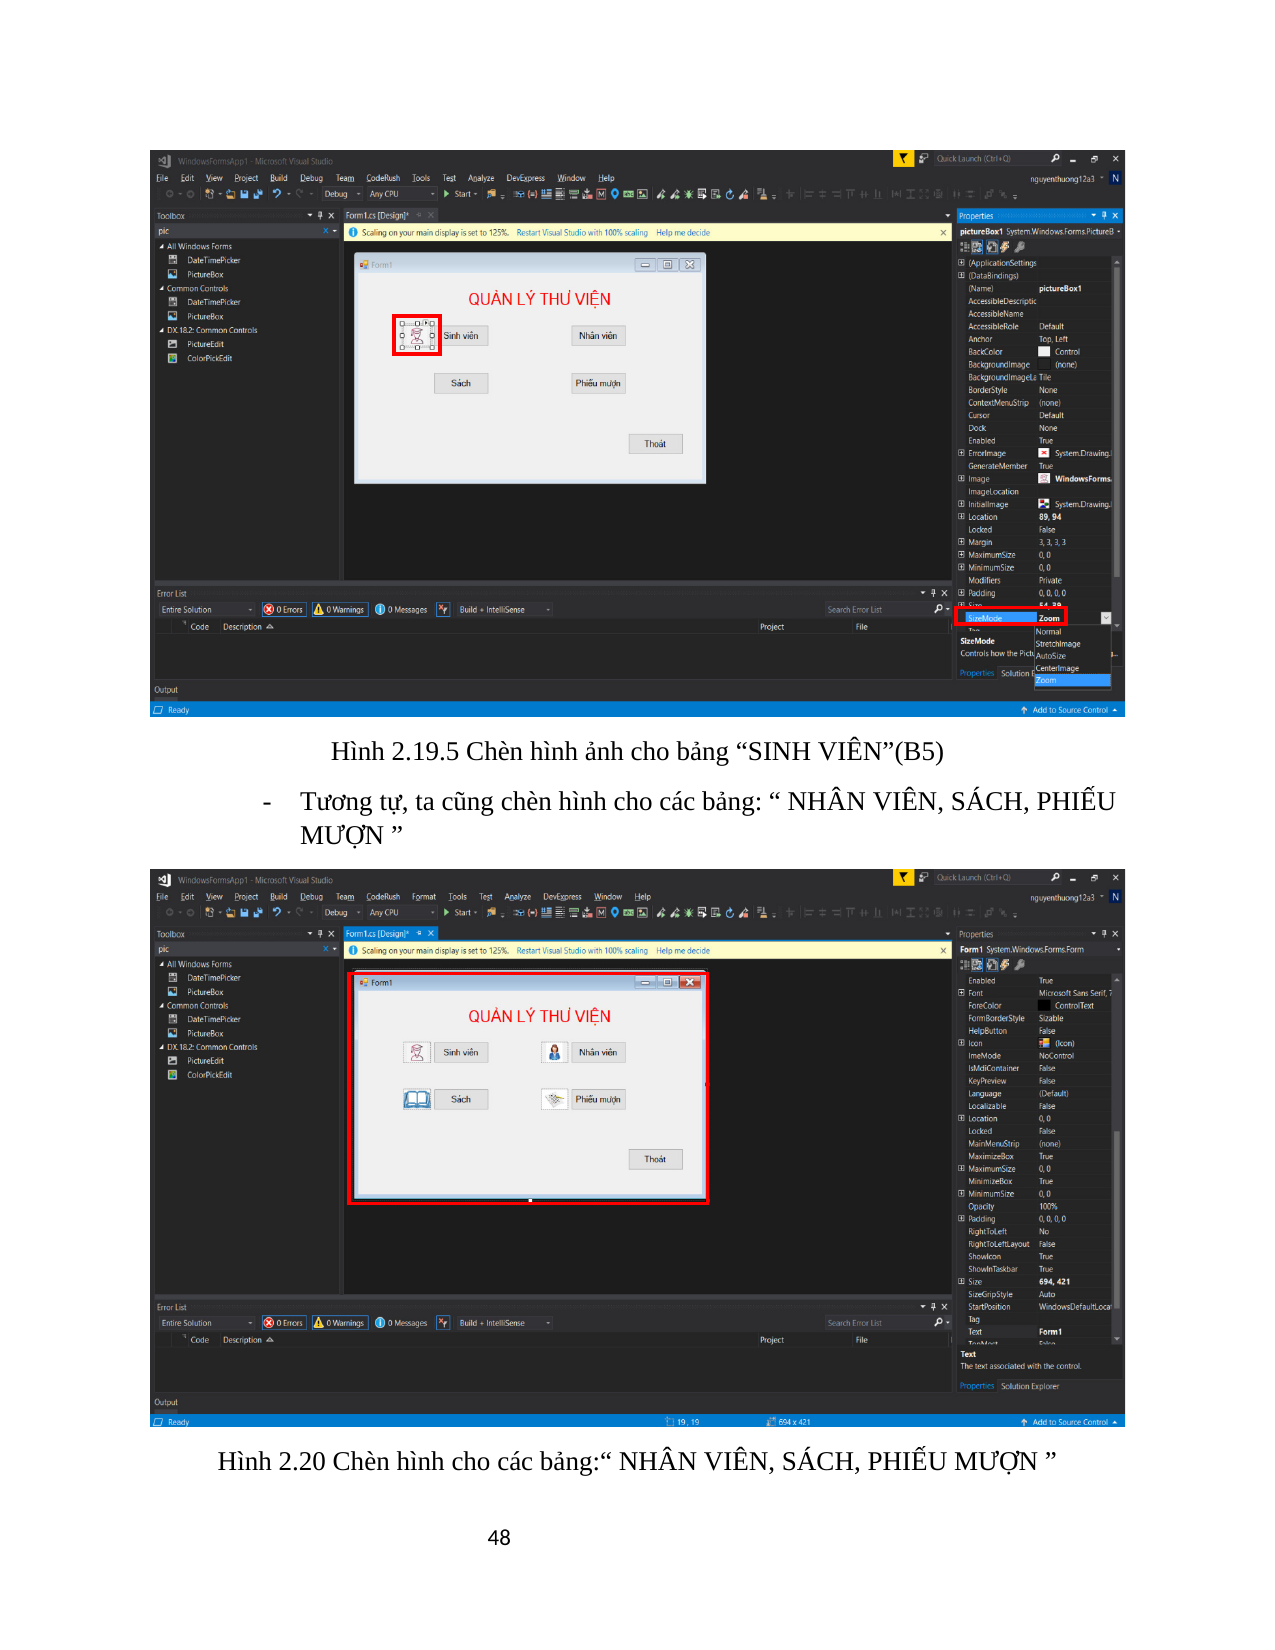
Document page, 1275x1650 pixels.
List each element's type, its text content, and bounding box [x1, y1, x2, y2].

list Tương tự, ta cũng chèn hình cho các bảng: “ NHÂN VIÊN, SÁCH, PHIẾU MƯỢN ” [262, 785, 1125, 850]
text Hình 2.19.5 Chèn hình ảnh cho bảng “SINH VIÊN”(B5) [150, 735, 1125, 766]
picture [150, 869, 1125, 1427]
picture [150, 150, 1125, 717]
text Hình 2.20 Chèn hình cho các bảng:“ NHÂN VIÊN, SÁCH, PHIẾU MƯỢN ” [150, 1445, 1125, 1477]
